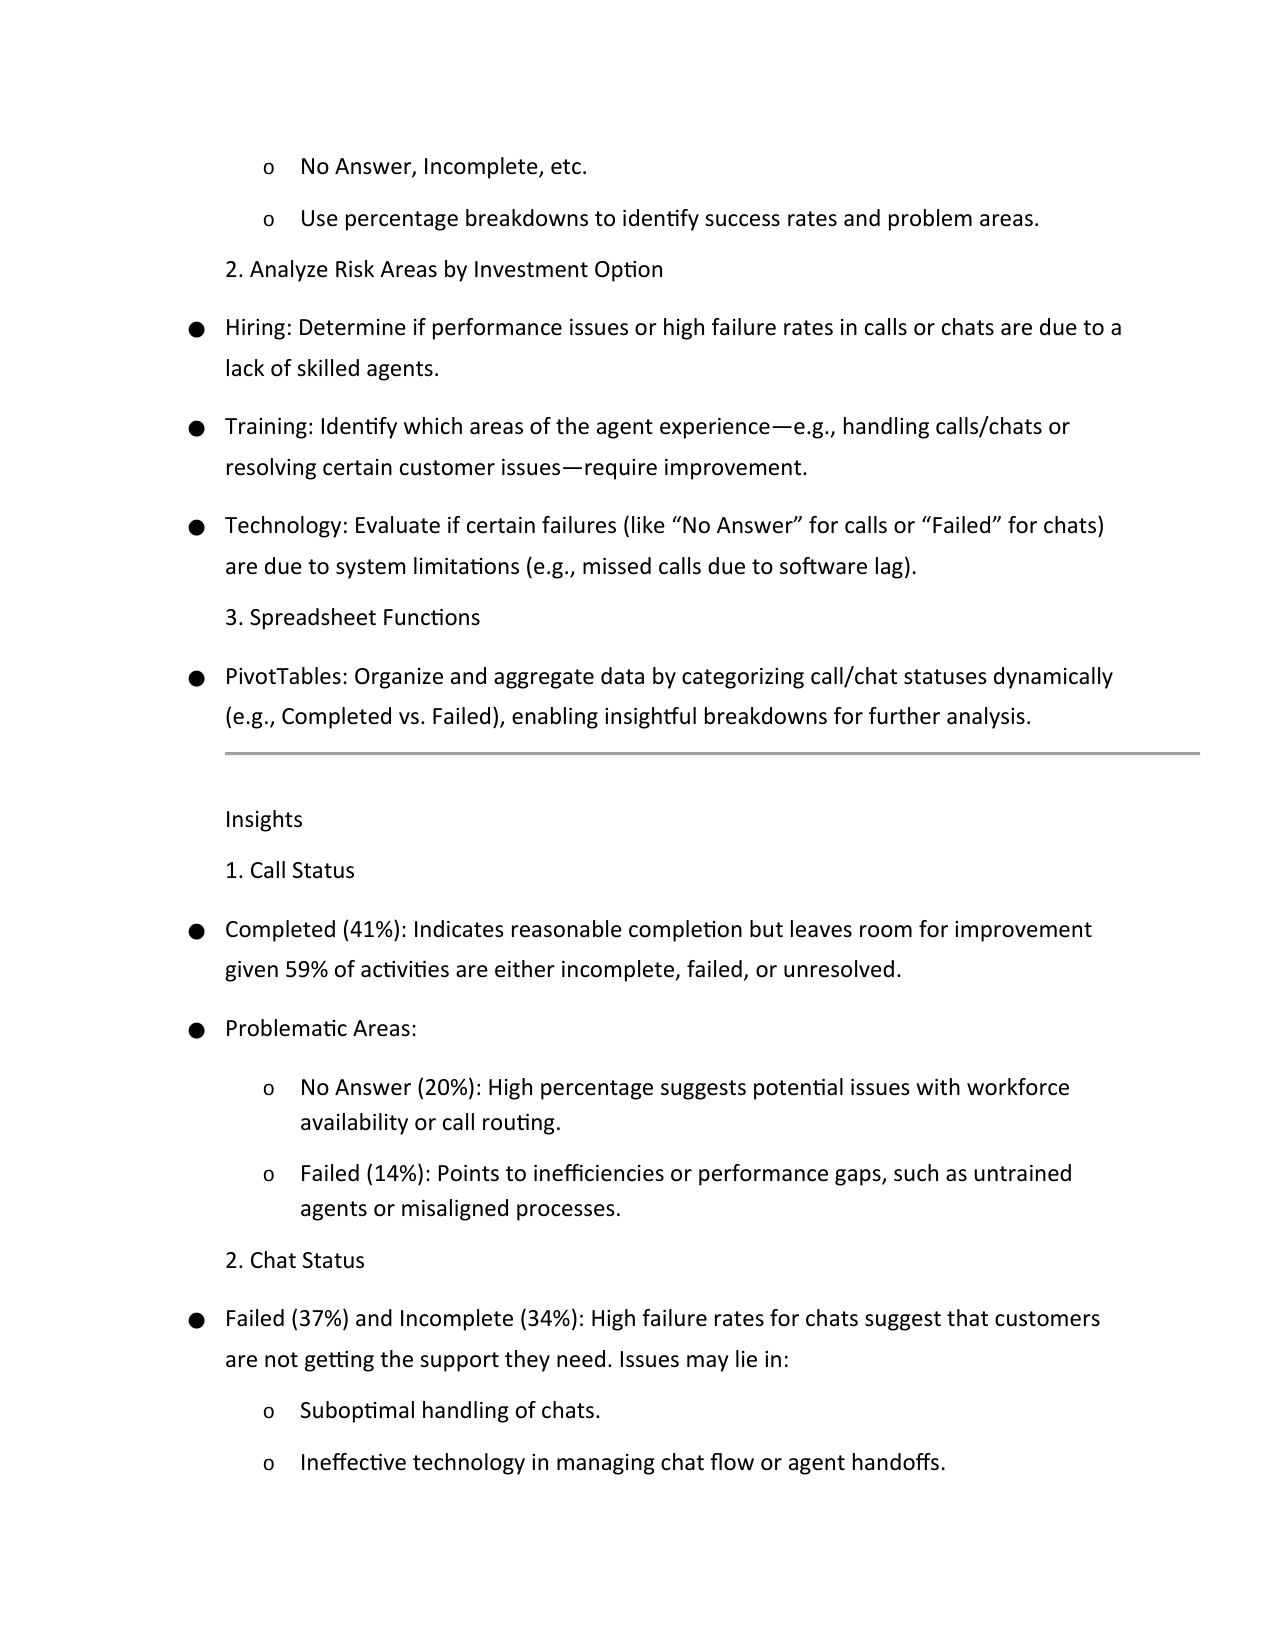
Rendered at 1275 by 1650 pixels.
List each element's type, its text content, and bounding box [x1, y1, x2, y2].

list Suboptimal handling of chats. [262, 1395, 1125, 1425]
list Failed (37%) and Incomplete (34%): High failure rates for chats suggest that customers are not getting the support they need. Issues may lie in: [187, 1296, 1125, 1373]
list Technology: Evaluate if certain failures (like “No Answer” for calls or “Failed” for chats) are due to system limitations (e.g., missed calls due to software lag). [187, 503, 1125, 580]
list Failed (14%): Points to inefficiencies or performance gaps, such as untrained agents or misaligned processes. [262, 1157, 1125, 1223]
text 2. Analyze Risk Areas by Investment Option [225, 253, 1125, 284]
text 3. Spreadsheet Functions [225, 602, 1125, 632]
list Training: Identify which areas of the agent experience—e.g., handling calls/chats or resolving certain customer issues—require improvement. [187, 404, 1125, 482]
list Hiring: Determine if performance issues or high failure rates in calls or chats are due to a lack of skilled agents. [187, 305, 1125, 383]
list No Answer, Incomplete, etc. [262, 150, 1125, 181]
list PivotTables: Organize and aggregate data by categorizing call/chat statuses dynamically (e.g., Completed vs. Failed), enabling insightful breakdowns for further analysis. [187, 653, 1125, 731]
text Insights [225, 803, 1125, 833]
text 1. Call Status [225, 854, 1125, 885]
list Use percentage breakdowns to identify success rates and problem areas. [262, 202, 1125, 232]
text 2. Chat Status [225, 1244, 1125, 1275]
list Ineffective technology in managing chat flow or agent handoffs. [262, 1446, 1125, 1477]
list Completed (41%): Indicates reasonable completion but leaves room for improvement given 59% of activities are either incomplete, failed, or unresolved. [187, 906, 1125, 984]
list No Answer (20%): High percentage suggests potential issues with workforce availability or call routing. [262, 1071, 1125, 1136]
list Problematic Areas: [187, 1005, 1125, 1048]
